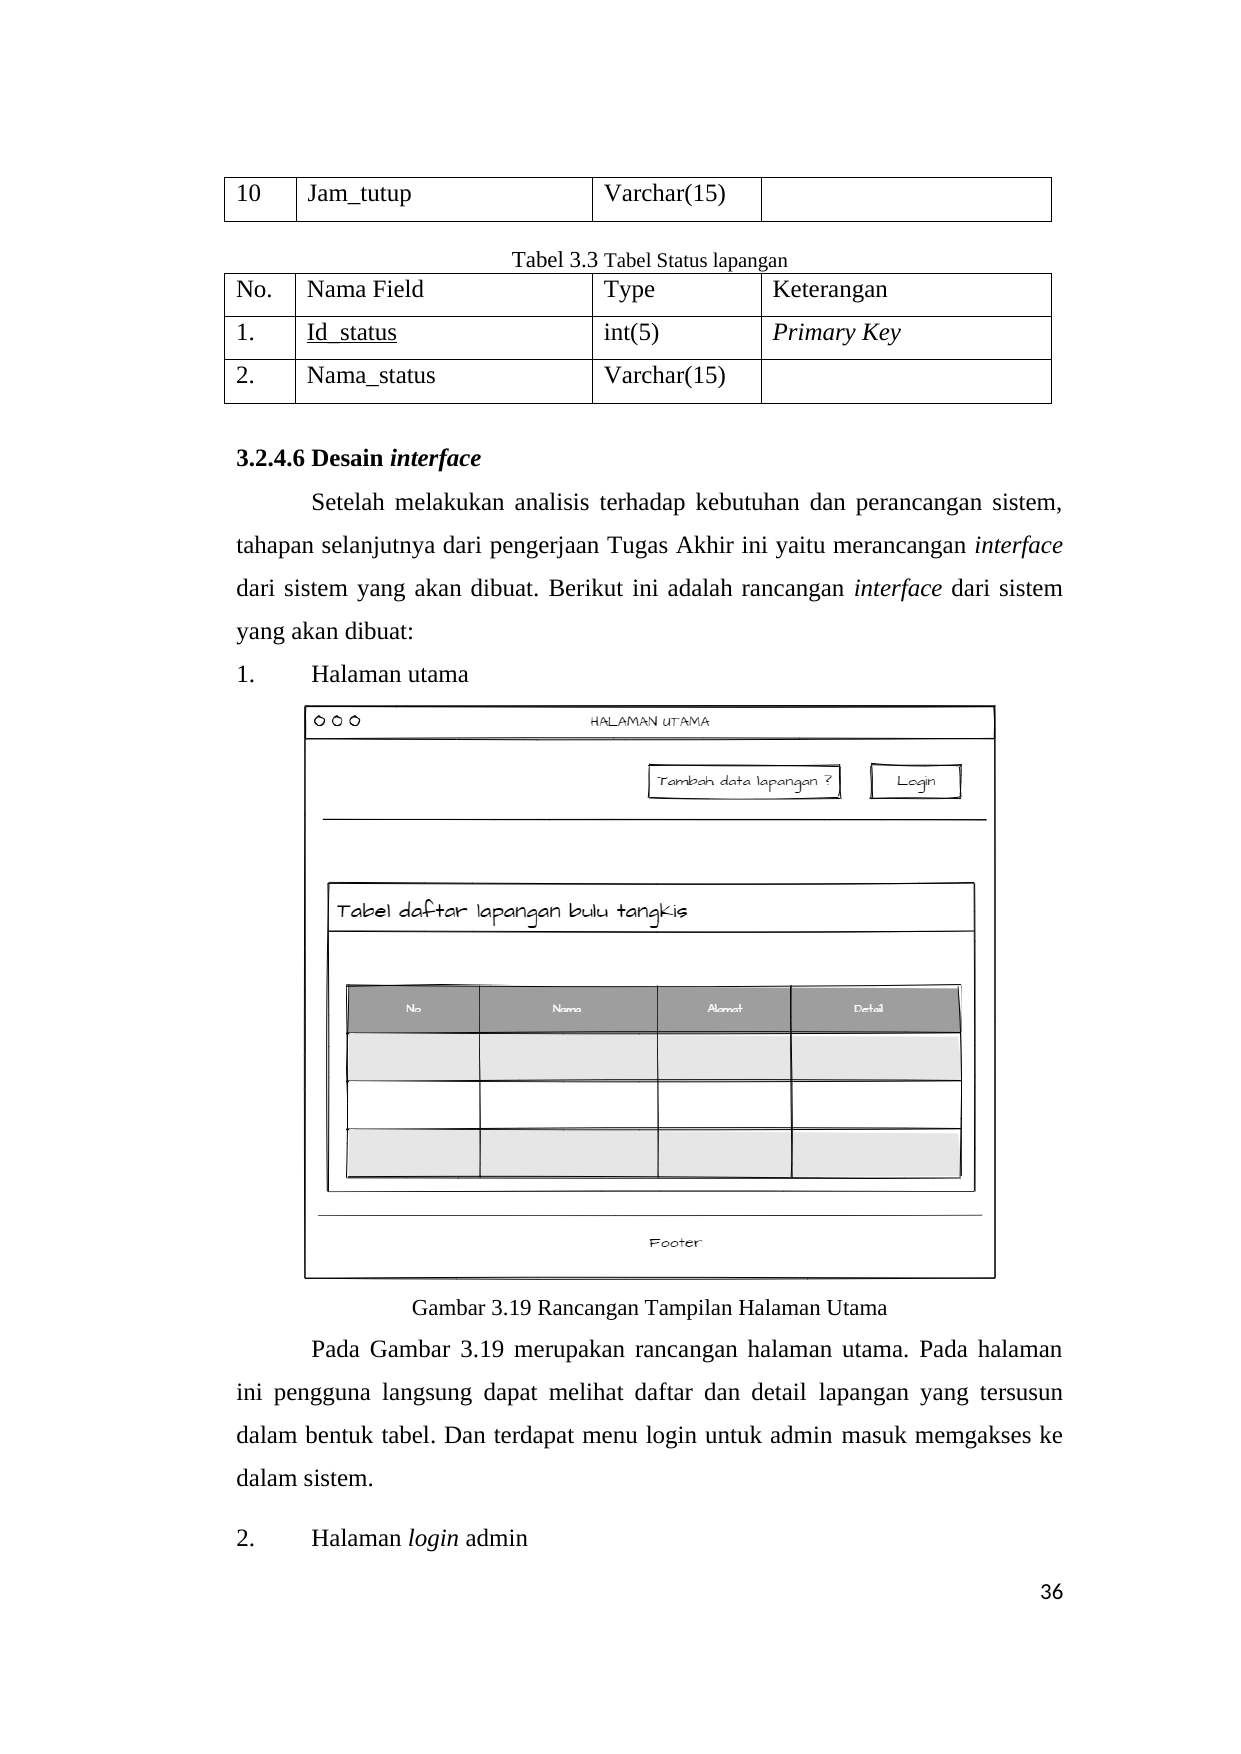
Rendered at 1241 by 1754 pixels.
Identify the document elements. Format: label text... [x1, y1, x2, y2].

text Gambar 3.19 Rancangan Tampilan Halaman Utama [236, 1294, 1063, 1321]
list Halaman login admin [236, 1523, 1063, 1552]
text Setelah melakukan analisis terhadap kebutuhan dan perancangan sistem, tahapan selanjutnya dari pengerjaan Tugas Akhir ini yaitu merancangan interface dari sistem yang akan dibuat. Berikut ini adalah rancangan interface dari sistem yang akan dibuat: [236, 487, 1063, 645]
table_header No. [225, 274, 295, 316]
table_cell 2. [225, 360, 295, 403]
list Desain interface [236, 443, 1063, 472]
table_header Keterangan [762, 274, 1051, 316]
table_cell Id_status [296, 317, 592, 359]
table_cell 1. [225, 317, 295, 359]
table_cell int(5) [593, 317, 761, 359]
picture [301, 702, 998, 1281]
table_cell Nama_status [296, 360, 592, 403]
text Pada Gambar 3.19 merupakan rancangan halaman utama. Pada halaman ini pengguna langsung dapat melihat daftar dan detail lapangan yang tersusun dalam bentuk tabel. Dan terdapat menu login untuk admin masuk memgakses ke dalam sistem. [236, 1334, 1063, 1492]
table_cell Primary Key [762, 317, 1051, 359]
table_header Type [593, 274, 761, 316]
table_header Nama Field [296, 274, 592, 316]
table_cell [762, 360, 1051, 403]
list Halaman utama [236, 659, 1063, 688]
table_cell [762, 178, 1051, 221]
text Tabel 3.3 Tabel Status lapangan [236, 246, 1063, 273]
table_cell Jam_tutup [297, 178, 592, 221]
table_cell 10 [225, 178, 296, 221]
table_cell Varchar(15) [593, 178, 761, 221]
table_cell Varchar(15) [593, 360, 761, 403]
